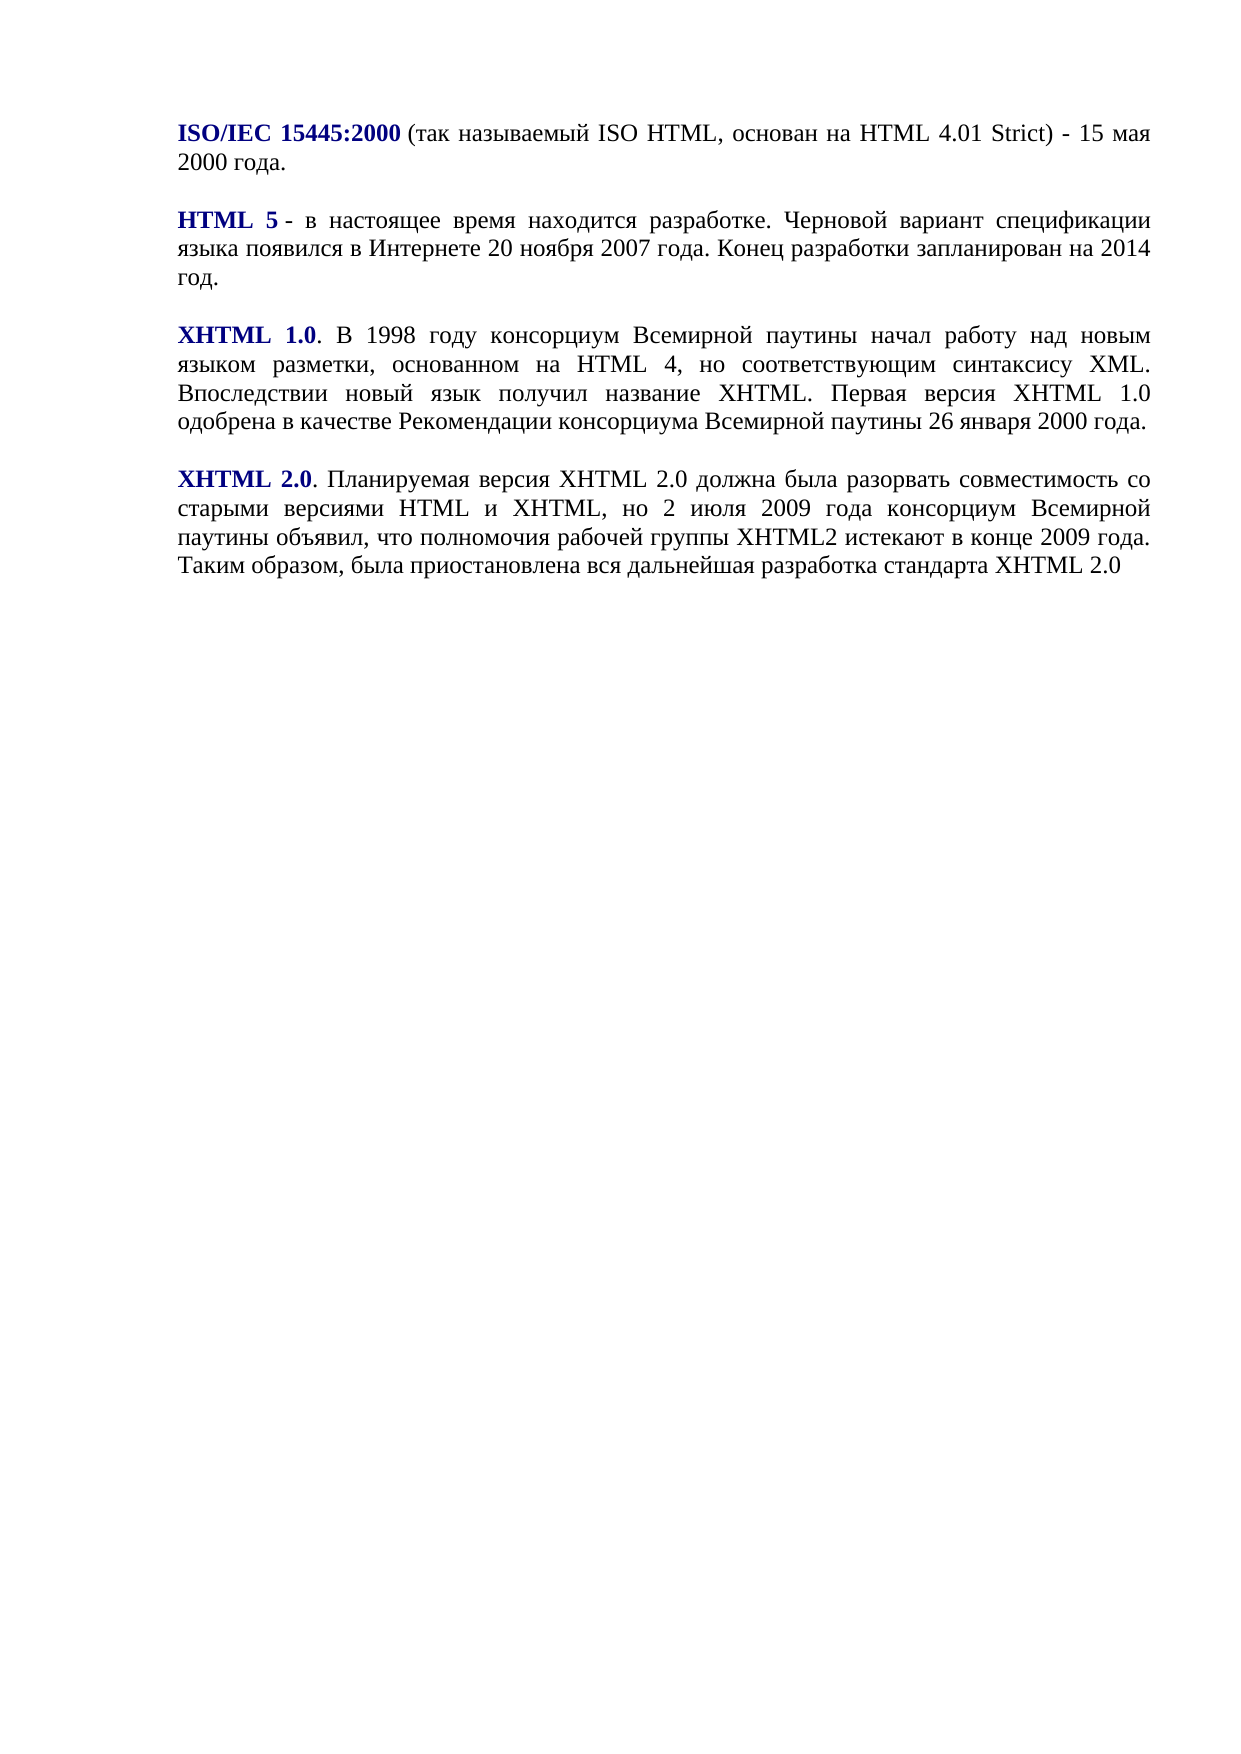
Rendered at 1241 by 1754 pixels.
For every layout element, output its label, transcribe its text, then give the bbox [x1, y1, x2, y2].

text ISO/IEC 15445:2000 (так называемый ISO HTML, основан на HTML 4.01 Strict) - 15 мая 2000 года. [177, 118, 1152, 176]
text XHTML 1.0. В 1998 году консорциум Всемирной паутины начал работу над новым языком разметки, основанном на HTML 4, но соответствующим синтаксису XML. Впоследствии новый язык получил название XHTML. Первая версия XHTML 1.0 одобрена в качестве Рекомендации консорциума Всемирной паутины 26 января 2000 года. [177, 320, 1152, 435]
text XHTML 2.0. Планируемая версия XHTML 2.0 должна была разорвать совместимость со старыми версиями HTML и XHTML, но 2 июля 2009 года консорциум Всемирной паутины объявил, что полномочия рабочей группы XHTML2 истекают в конце 2009 года. Таким образом, была приостановлена вся дальнейшая разработка стандарта XHTML 2.0 [177, 464, 1152, 579]
text HTML 5 - в настоящее время находится разработке. Черновой вариант спецификации языка появился в Интернете 20 ноября 2007 года. Конец разработки запланирован на 2014 год. [177, 205, 1152, 291]
